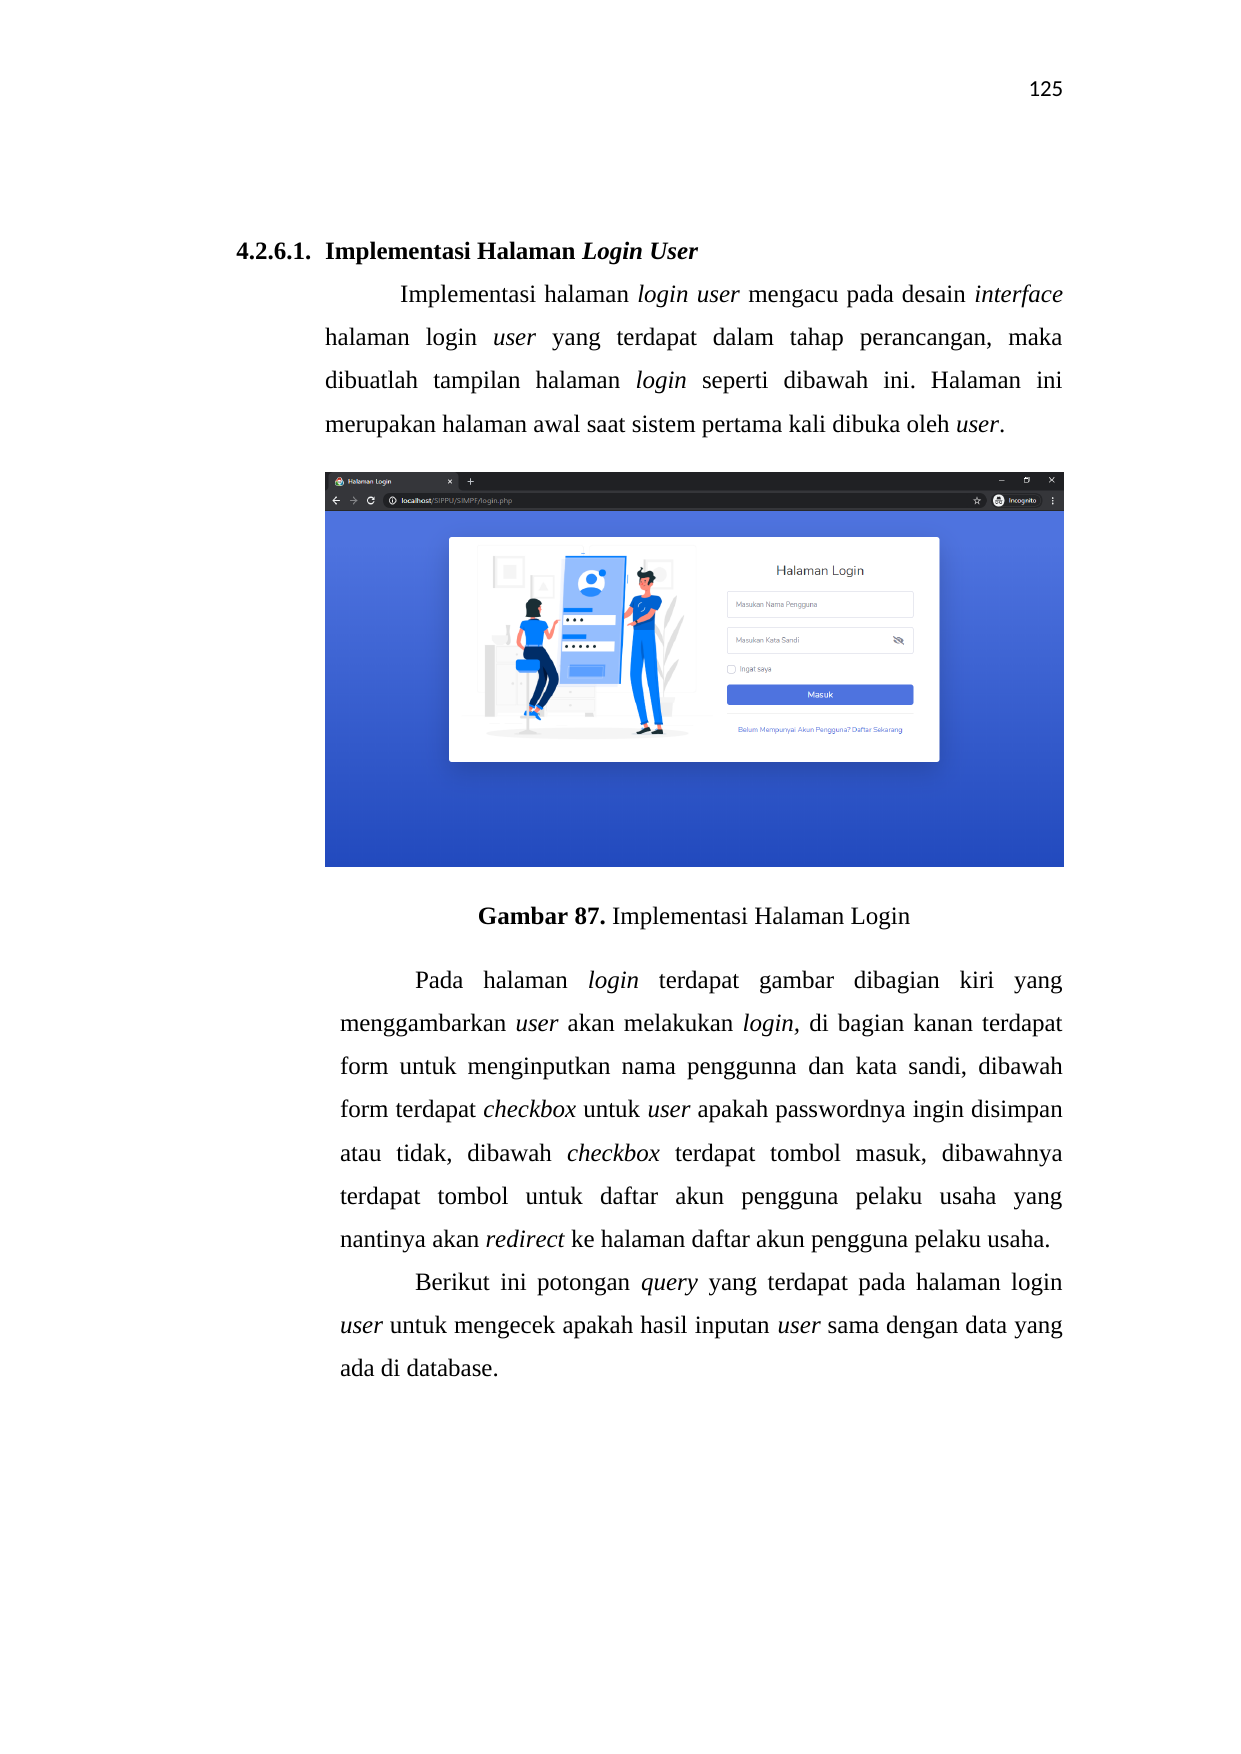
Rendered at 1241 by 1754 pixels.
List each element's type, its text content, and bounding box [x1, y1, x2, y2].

subtitle Implementasi Halaman Login User [236, 236, 1063, 265]
text Gambar 87. Implementasi Halaman Login [325, 901, 1063, 930]
list Berikut ini potongan query yang terdapat pada halaman login user untuk mengecek apakah hasil inputan user sama dengan data yang ada di database. [340, 1267, 1063, 1382]
text Implementasi halaman login user mengacu pada desain interface halaman login user yang terdapat dalam tahap perancangan, maka dibuatlah tampilan halaman login seperti dibawah ini. Halaman ini merupakan halaman awal saat sistem pertama kali dibuka oleh user. [325, 279, 1063, 437]
list Pada halaman login terdapat gambar dibagian kiri yang menggambarkan user akan melakukan login, di bagian kanan terdapat form untuk menginputkan nama penggunna dan kata sandi, dibawah form terdapat checkbox untuk user apakah passwordnya ingin disimpan atau tidak, dibawah checkbox terdapat tombol masuk, dibawahnya terdapat tombol untuk daftar akun pengguna pelaku usaha yang nantinya akan redirect ke halaman daftar akun pengguna pelaku usaha. [340, 965, 1063, 1253]
picture [325, 472, 1064, 867]
